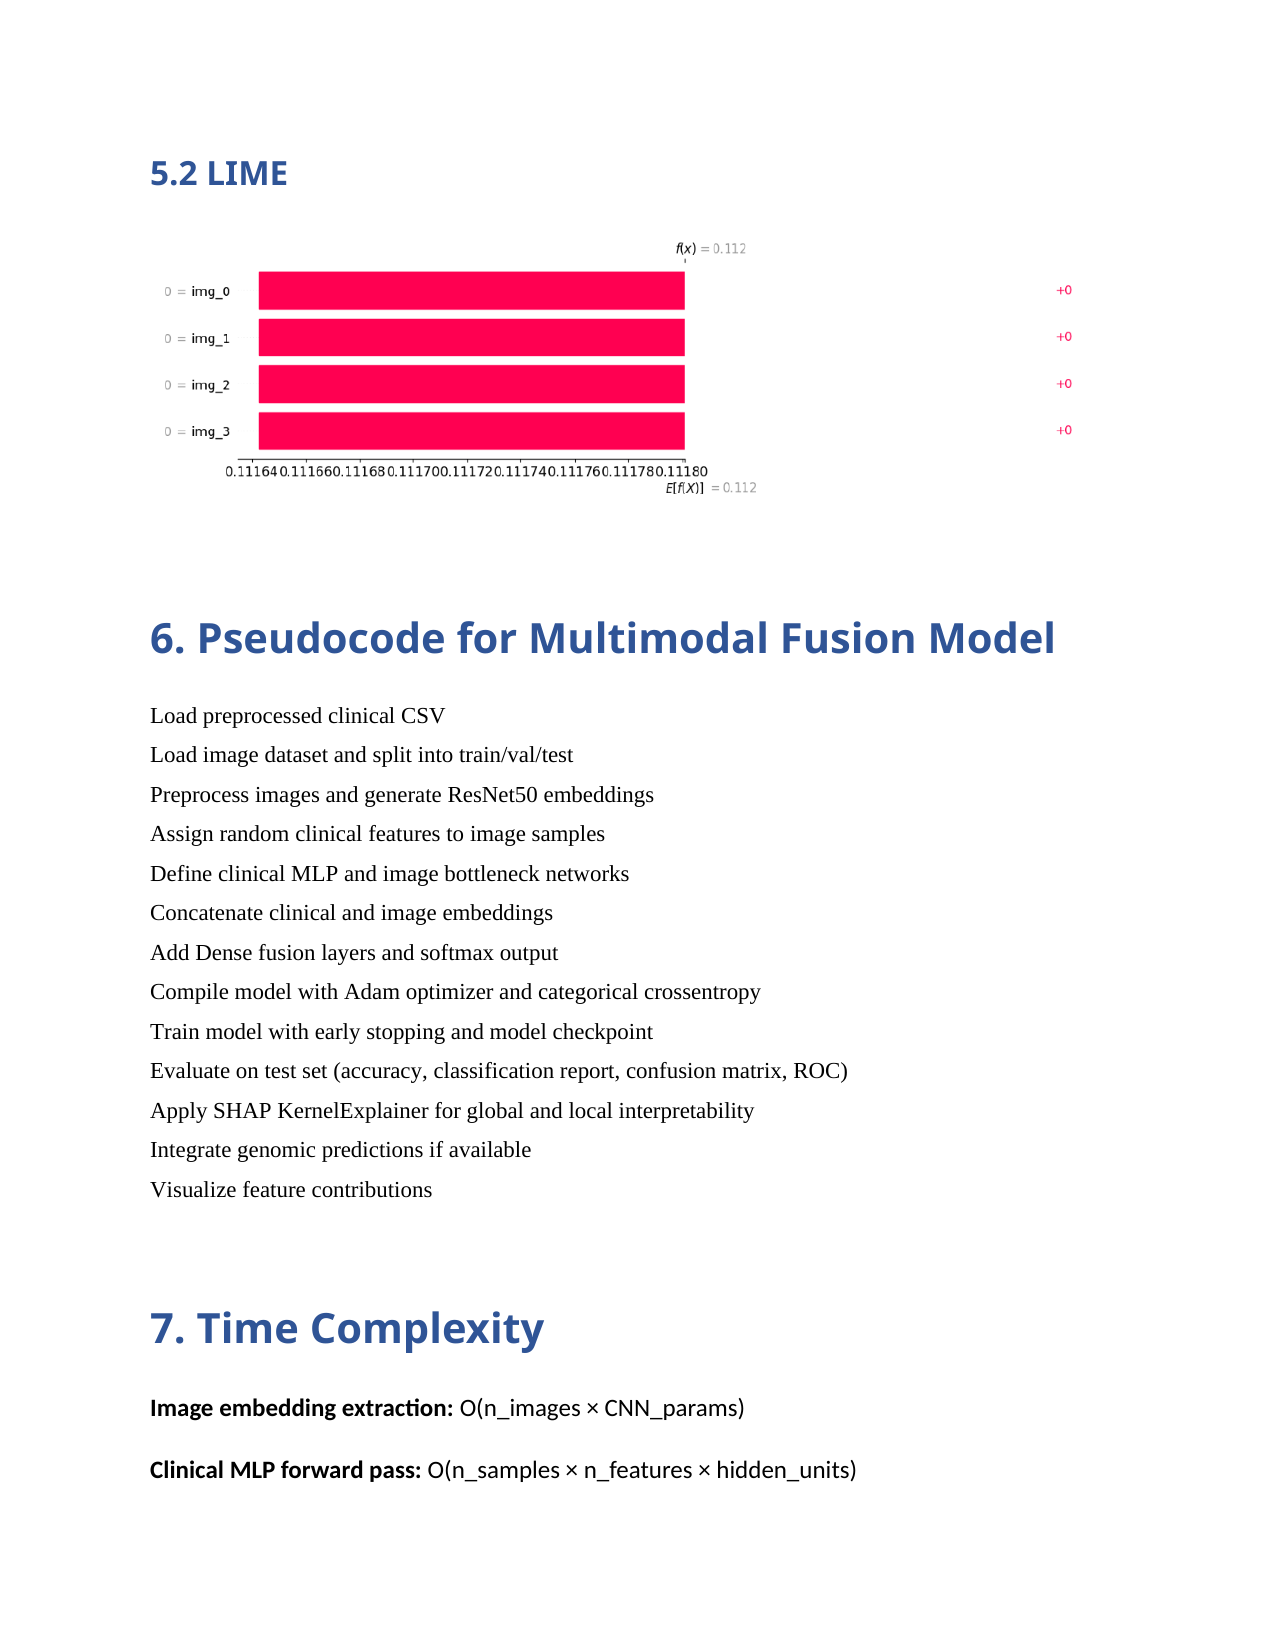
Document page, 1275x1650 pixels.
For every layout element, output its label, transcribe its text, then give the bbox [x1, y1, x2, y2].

text Visualize feature contributions [150, 1176, 1125, 1202]
text Integrate genomic predictions if available [150, 1136, 1125, 1163]
picture [150, 226, 1125, 494]
text Assign random clinical features to image samples [150, 821, 1125, 847]
text Concatenate clinical and image embeddings [150, 899, 1125, 926]
text Load image dataset and split into train/val/test [150, 742, 1125, 768]
text Load preprocessed clinical CSV [150, 702, 1125, 728]
subtitle 7. Time Complexity [150, 1298, 1125, 1355]
text Define clinical MLP and image bottleneck networks [150, 860, 1125, 886]
text Compile model with Adam optimizer and categorical crossentropy [150, 978, 1125, 1005]
subtitle 6. Pseudocode for Multimodal Fusion Model [150, 609, 1125, 665]
text Add Dense fusion layers and softmax output [150, 939, 1125, 965]
text Apply SHAP KernelExplainer for global and local interpretability [150, 1097, 1125, 1123]
subtitle 5.2 LIME [150, 150, 1125, 195]
text Image embedding extraction: O(n_images × CNN_params) [150, 1392, 1125, 1422]
text Preprocess images and generate ResNet50 embeddings [150, 781, 1125, 807]
text Clinical MLP forward pass: O(n_samples × n_features × hidden_units) [150, 1454, 1125, 1485]
text Evaluate on test set (accuracy, classification report, confusion matrix, ROC) [150, 1057, 1125, 1084]
text Train model with early stopping and model checkpoint [150, 1018, 1125, 1044]
